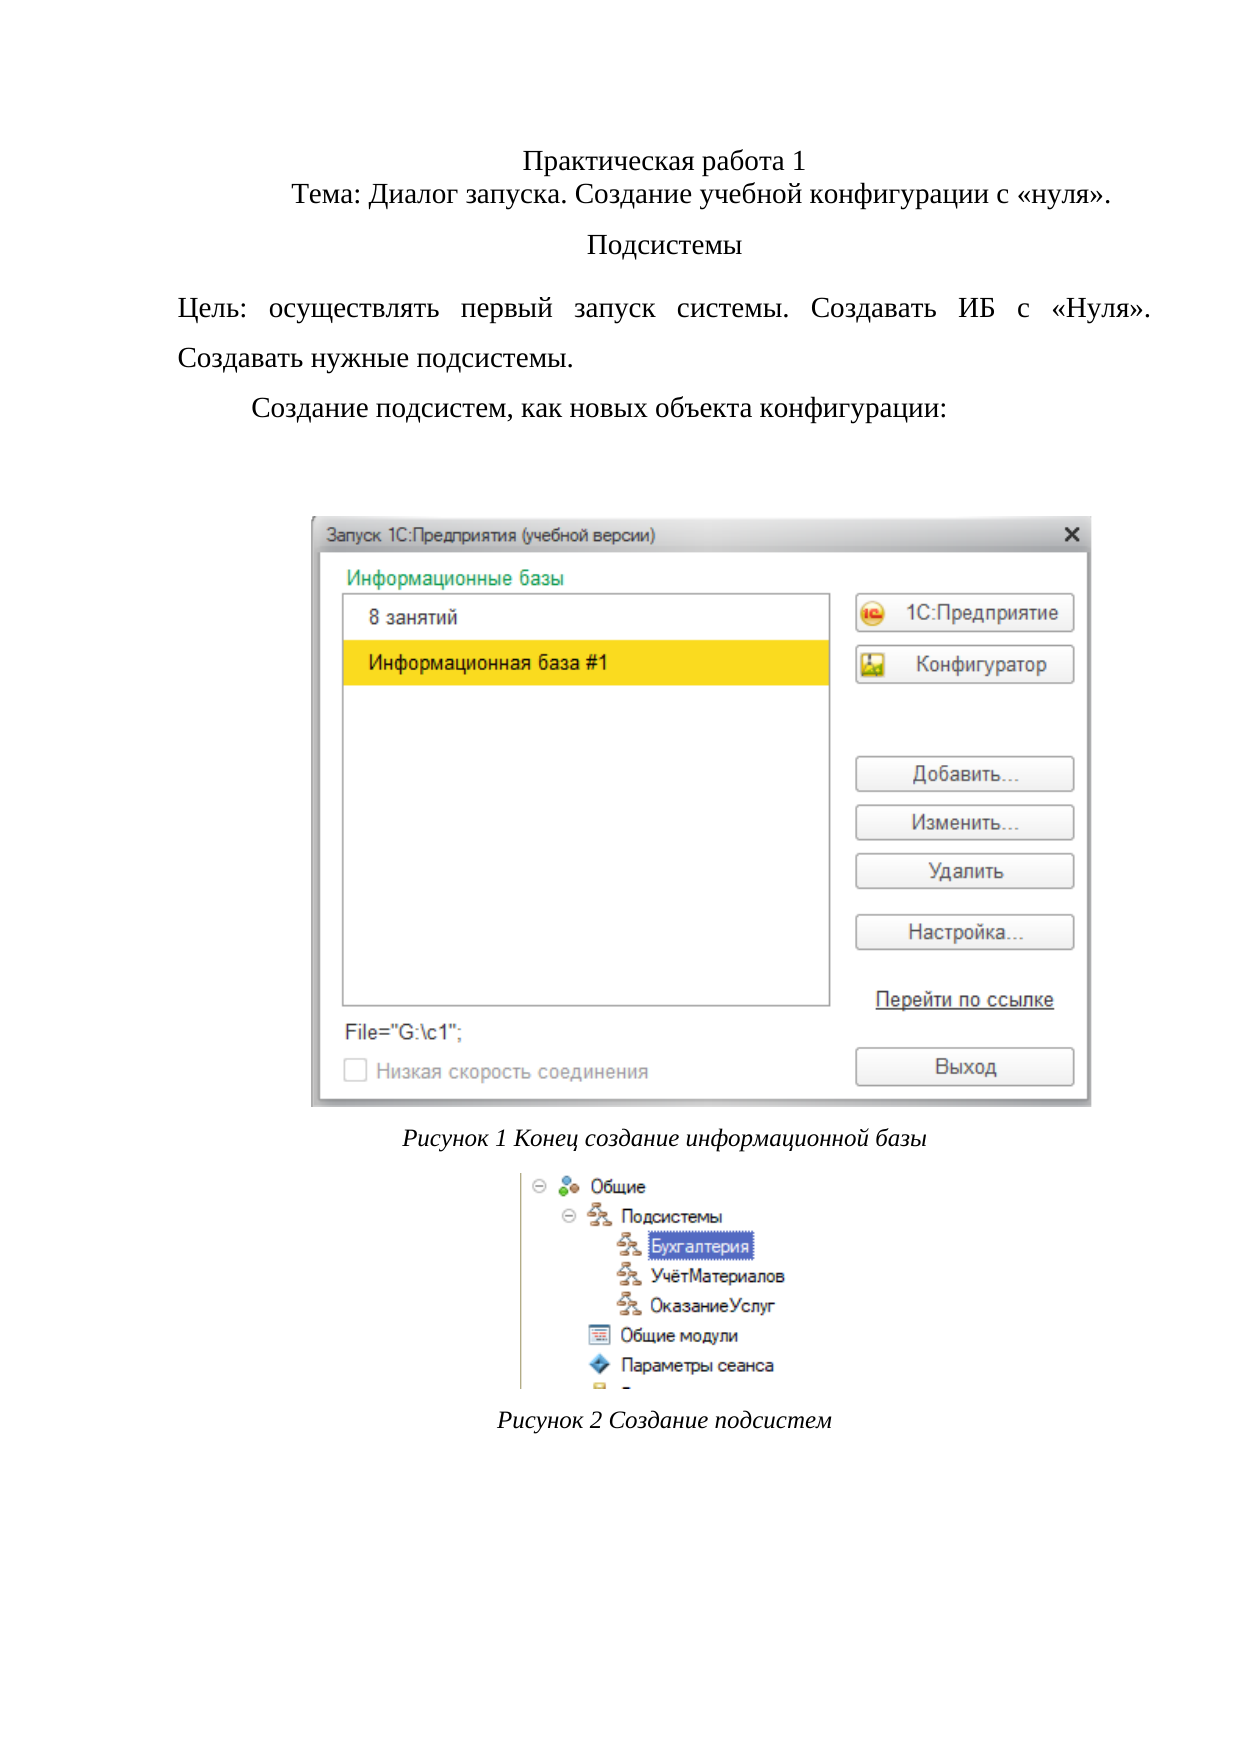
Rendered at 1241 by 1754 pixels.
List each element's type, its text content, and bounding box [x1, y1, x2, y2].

picture [311, 516, 1092, 1107]
text Рисунок 2 Создание подсистем [177, 1406, 1152, 1434]
text Тема: Диалог запуска. Создание учебной конфигурации с «нуля». Подсистемы [177, 177, 1152, 261]
text Цель: осуществлять первый запуск системы. Создавать ИБ с «Нуля». Создавать нужные подсистемы. [177, 290, 1152, 374]
text Рисунок 1 Конец создание информационной базы [177, 1123, 1152, 1152]
picture [520, 1173, 883, 1389]
subtitle Практическая работа 1 [177, 143, 1152, 177]
text Создание подсистем, как новых объекта конфигурации: [177, 390, 1152, 424]
